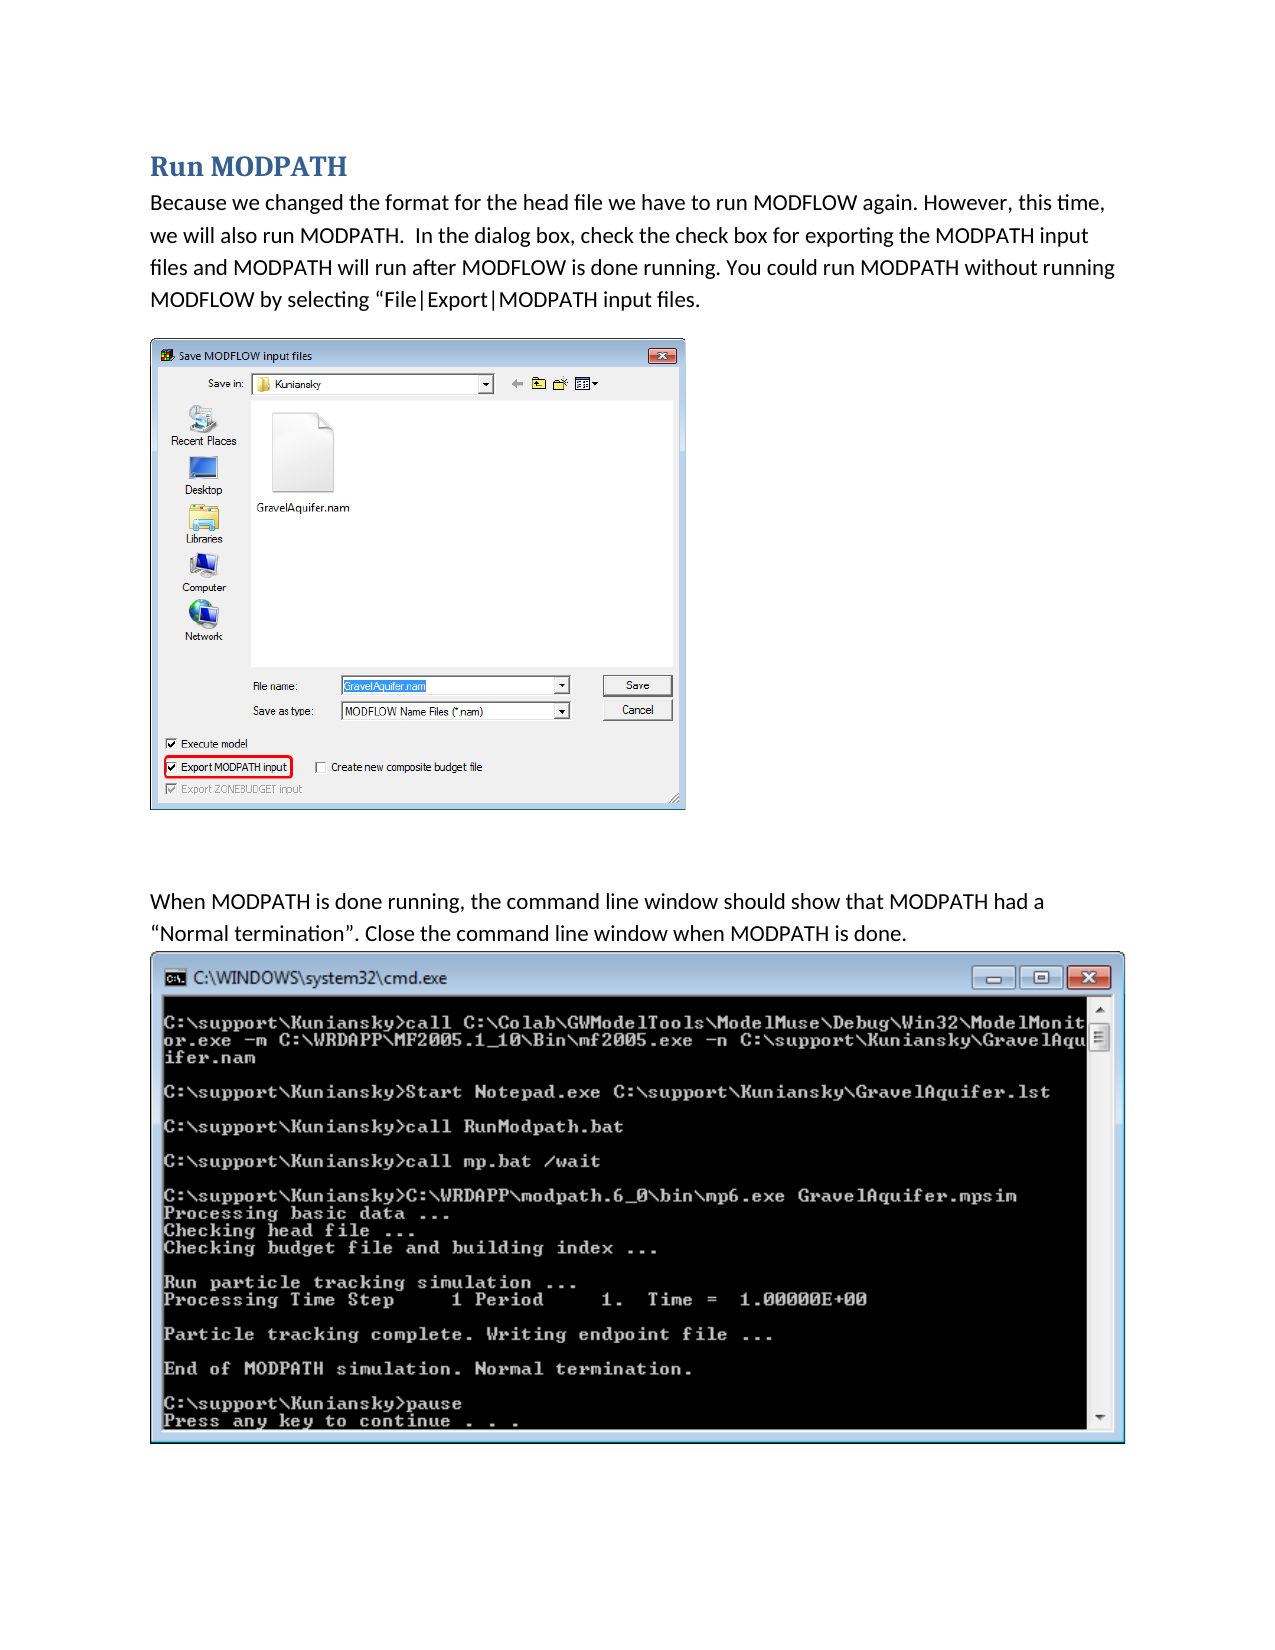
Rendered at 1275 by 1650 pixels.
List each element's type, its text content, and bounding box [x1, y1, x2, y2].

text When MODPATH is done running, the command line window should show that MODPATH had a “Normal termination”. Close the command line window when MODPATH is done. [150, 887, 1125, 951]
picture [150, 951, 1125, 1444]
picture [150, 338, 686, 810]
text Because we changed the format for the head file we have to run MODFLOW again. However, this time, we will also run MODPATH. In the dialog box, check the check box for exporting the MODPATH input files and MODPATH will run after MODFLOW is done running. You could run MODPATH without running MODFLOW by selecting “File|Export|MODPATH input files. [150, 188, 1125, 313]
subtitle Run MODPATH [150, 150, 1125, 183]
